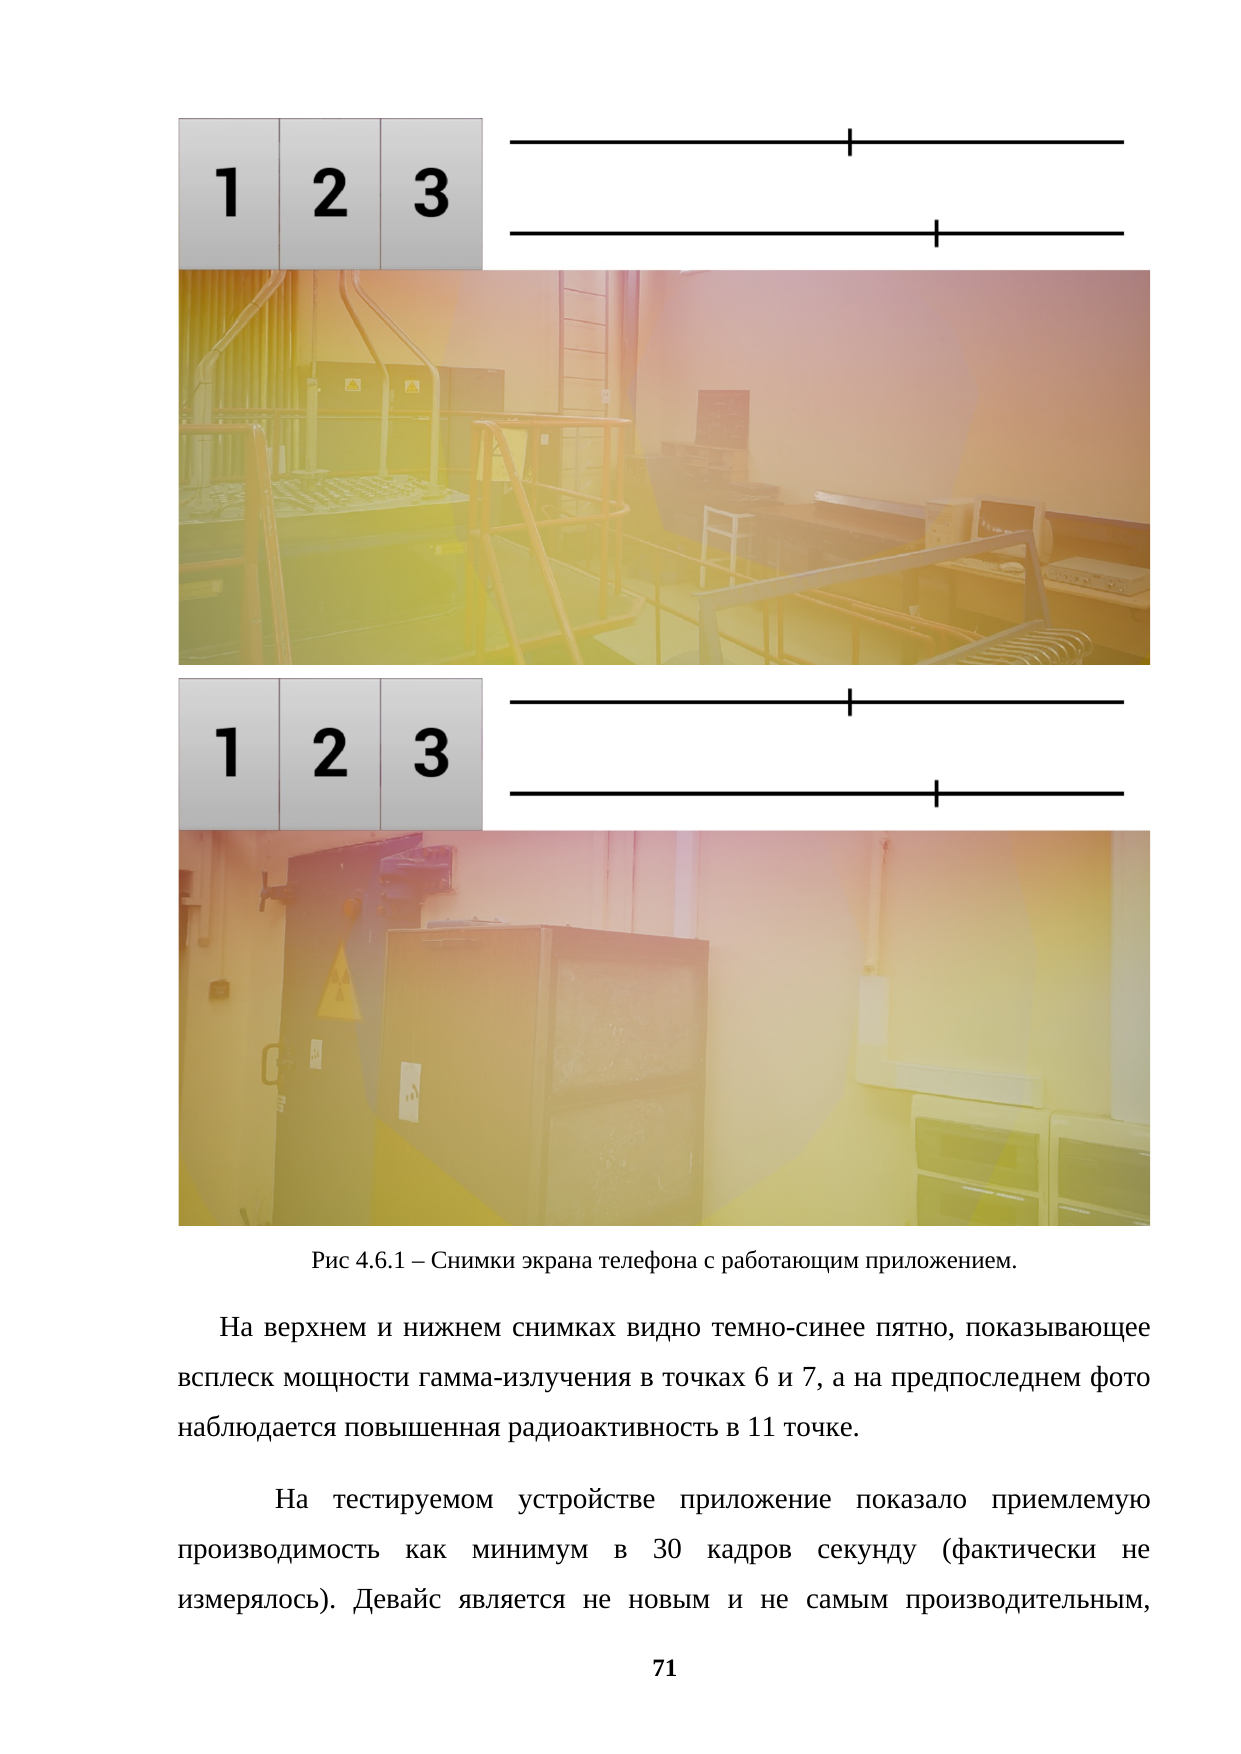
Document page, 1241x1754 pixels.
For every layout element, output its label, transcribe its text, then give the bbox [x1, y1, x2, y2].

picture [178, 678, 1151, 1226]
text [177, 1481, 1152, 1615]
text На верхнем и нижнем снимках видно темно-синее пятно, показывающее всплеск мощности гамма-излучения в точках 6 и 7, а на предпоследнем фото наблюдается повышенная радиоактивность в 11 точке. [177, 1309, 1152, 1443]
picture [178, 118, 1151, 665]
